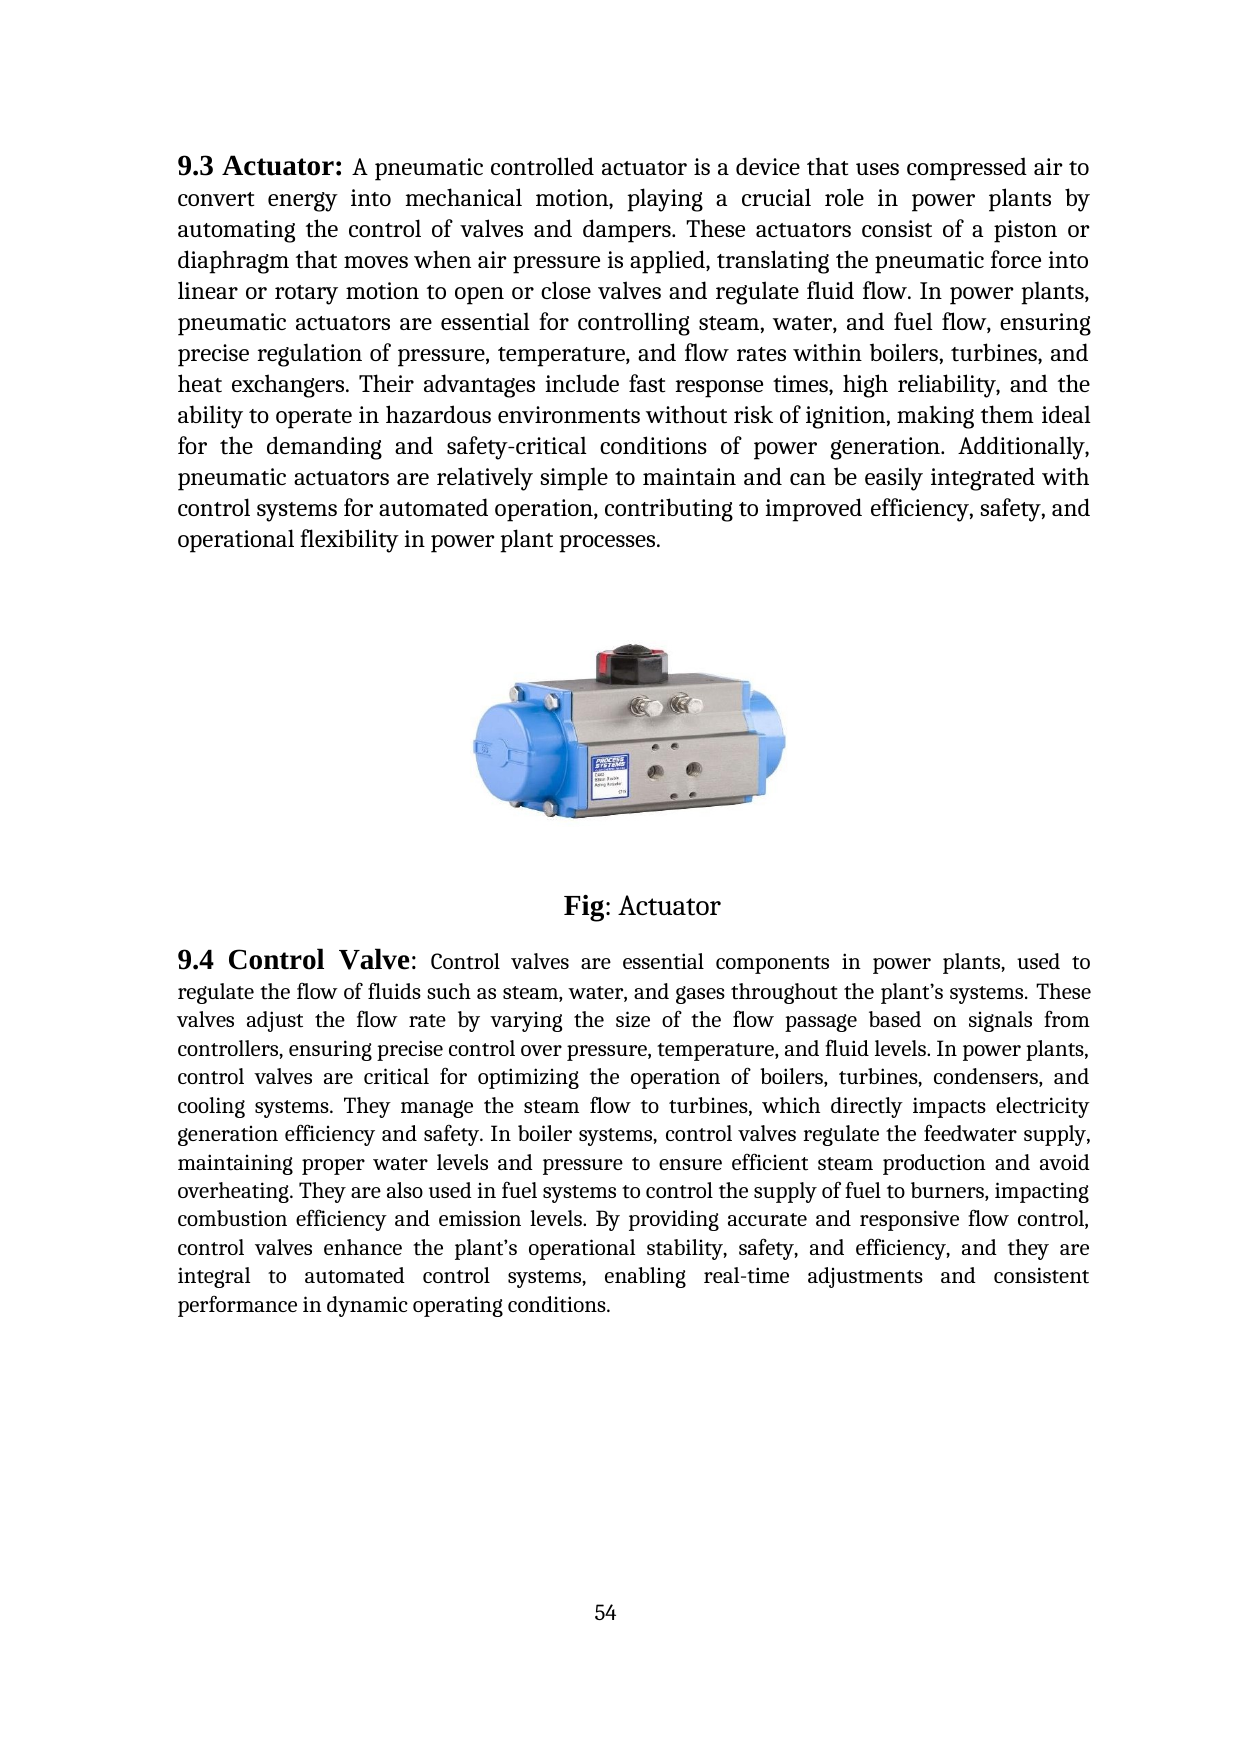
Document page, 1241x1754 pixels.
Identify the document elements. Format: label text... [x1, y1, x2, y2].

text Fig: Actuator [177, 888, 1107, 923]
picture [469, 640, 788, 827]
list 9.3 Actuator: A pneumatic controlled actuator is a device that uses compressed air to convert energy into mechanical motion, playing a crucial role in power plants by automating the control of valves and dampers. These actuators consist of a piston or diaphragm that moves when air pressure is applied, translating the pneumatic force into linear or rotary motion to open or close valves and regulate fluid flow. In power plants, pneumatic actuators are essential for controlling steam, water, and fuel flow, ensuring precise regulation of pressure, temperature, and flow rates within boilers, turbines, and heat exchangers. Their advantages include fast response times, high reliability, and the ability to operate in hazardous environments without risk of ignition, making them ideal for the demanding and safety-critical conditions of power generation. Additionally, pneumatic actuators are relatively simple to maintain and can be easily integrated with control systems for automated operation, contributing to improved efficiency, safety, and operational flexibility in power plant processes. [177, 148, 1091, 554]
list 9.4 Control Valve: Control valves are essential components in power plants, used to regulate the flow of fluids such as steam, water, and gases throughout the plant’s systems. These valves adjust the flow rate by varying the size of the flow passage based on signals from controllers, ensuring precise control over pressure, temperature, and fluid levels. In power plants, control valves are critical for optimizing the operation of boilers, turbines, condensers, and cooling systems. They manage the steam flow to turbines, which directly impacts electricity generation efficiency and safety. In boiler systems, control valves regulate the feedwater supply, maintaining proper water levels and pressure to ensure efficient steam production and avoid overheating. They are also used in fuel systems to control the supply of fuel to burners, impacting combustion efficiency and emission levels. By providing accurate and responsive flow control, control valves enhance the plant’s operational stability, safety, and efficiency, and they are integral to automated control systems, enabling real-time adjustments and consistent performance in dynamic operating conditions. [177, 942, 1091, 1318]
